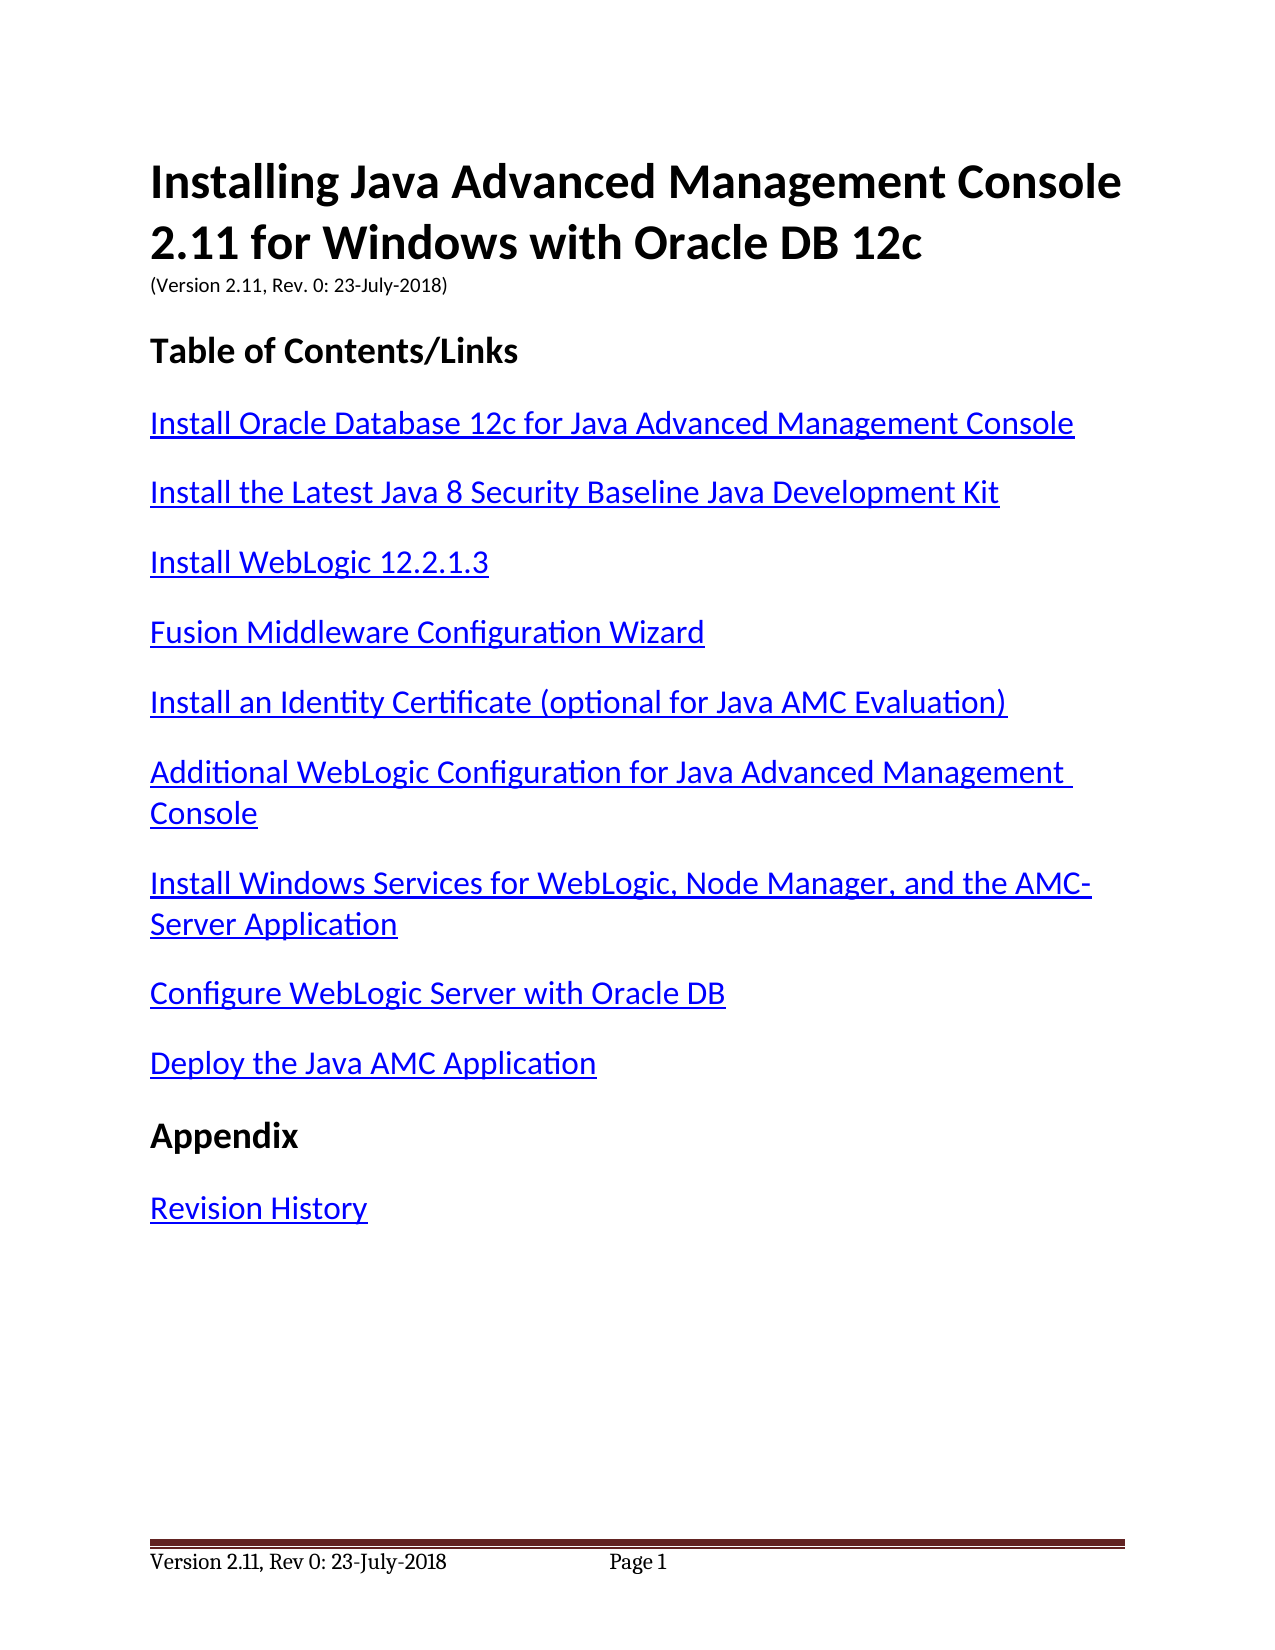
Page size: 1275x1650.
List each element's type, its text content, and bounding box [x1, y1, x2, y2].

subtitle Install Windows Services for WebLogic, Node Manager, and the AMC-Server Application [150, 862, 1125, 943]
subtitle (Version 2.11, Rev. 0: 23-July-2018) [150, 272, 1125, 297]
subtitle Configure WebLogic Server with Oracle DB [150, 972, 1125, 1013]
subtitle Install the Latest Java 8 Security Baseline Java Development Kit [150, 472, 1125, 512]
subtitle Deploy the Java AMC Application [150, 1042, 1125, 1083]
subtitle Install Oracle Database 12c for Java Advanced Management Console [150, 402, 1125, 442]
subtitle Fusion Middleware Configuration Wizard [150, 611, 1125, 652]
subtitle Table of Contents/Links [150, 327, 1125, 372]
subtitle Revision History [150, 1187, 1125, 1228]
subtitle Additional WebLogic Configuration for Java Advanced Management Console [150, 751, 1125, 833]
subtitle Installing Java Advanced Management Console 2.11 for Windows with Oracle DB 12c [150, 150, 1125, 272]
subtitle Appendix [150, 1112, 1125, 1158]
subtitle Install an Identity Certificate (optional for Java AMC Evaluation) [150, 681, 1125, 722]
subtitle Install WebLogic 12.2.1.3 [150, 541, 1125, 582]
